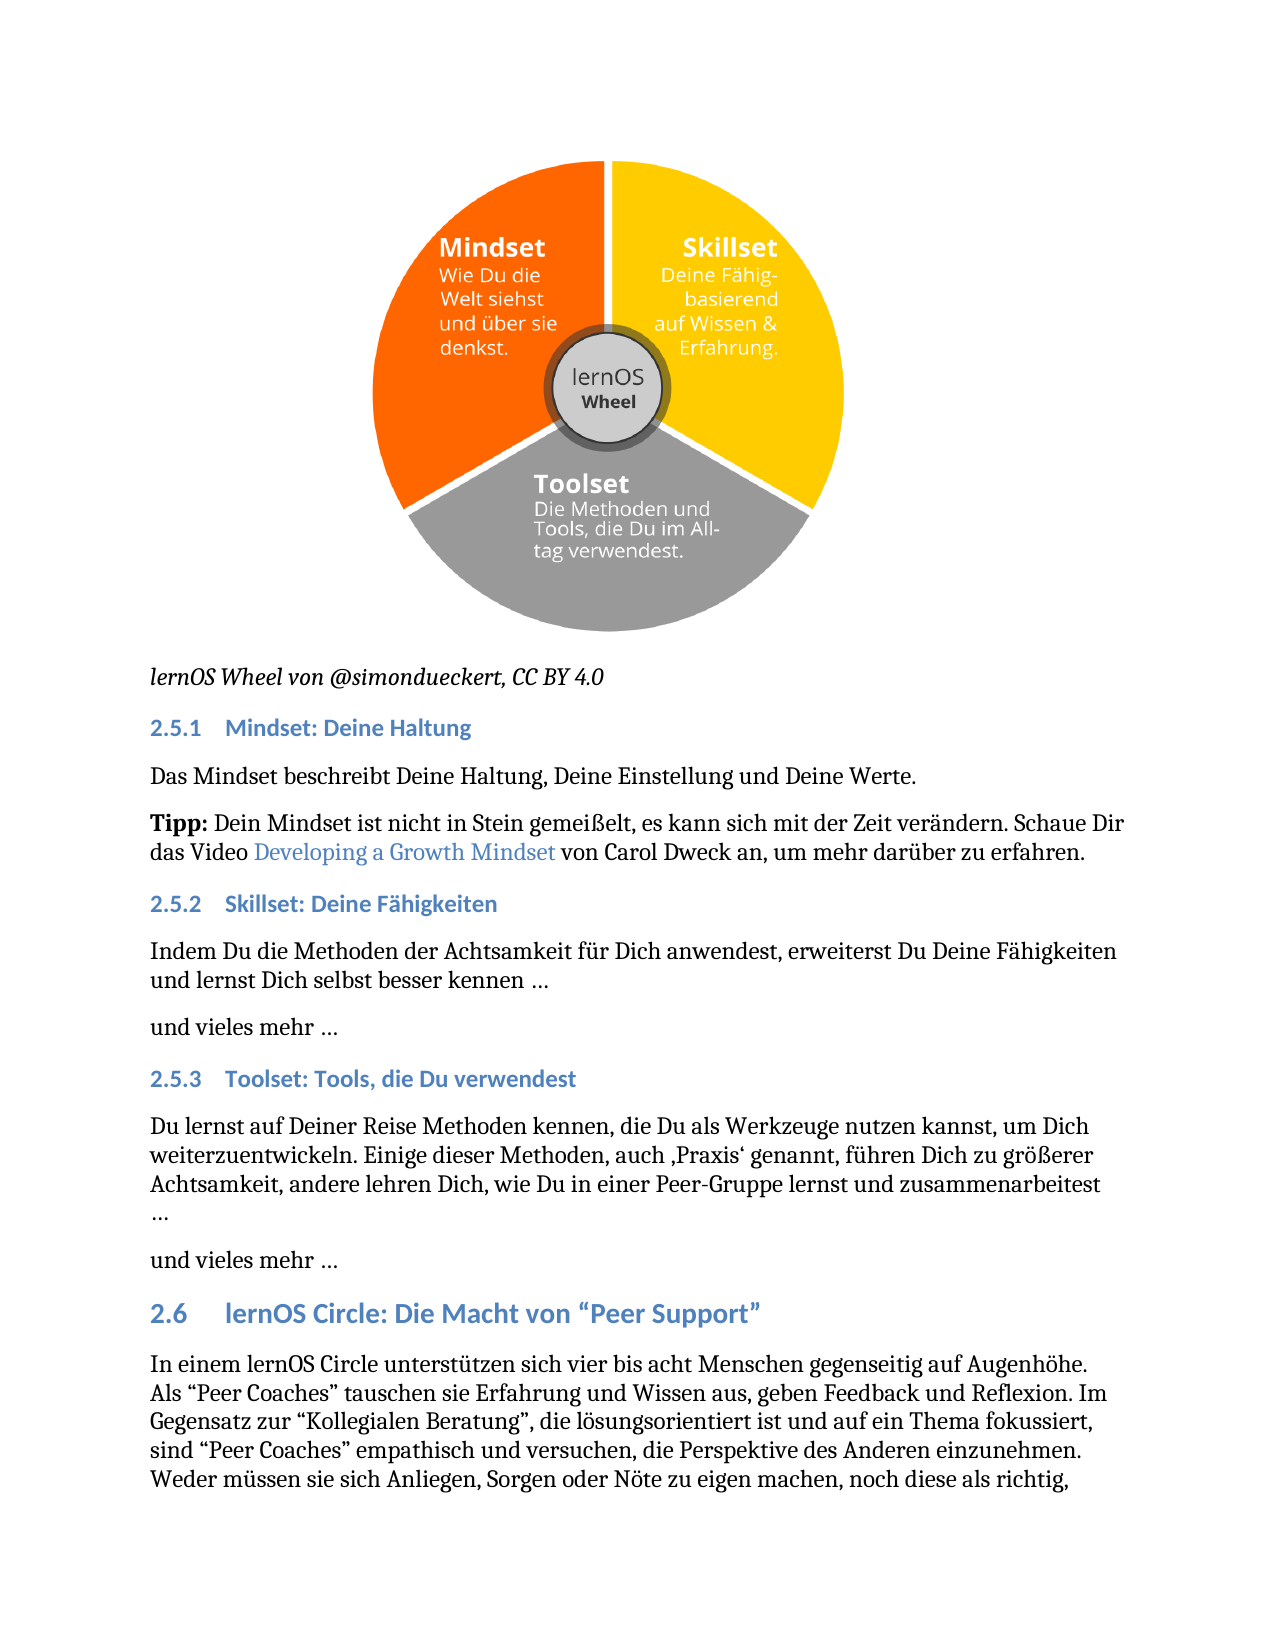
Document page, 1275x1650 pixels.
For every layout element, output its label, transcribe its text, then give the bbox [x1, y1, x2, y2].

text und vieles mehr … [150, 1246, 1125, 1274]
text und vieles mehr … [150, 1013, 1125, 1042]
subtitle 2.5.1 Mindset: Deine Haltung [150, 713, 1125, 743]
subtitle 2.5.3 Toolset: Tools, die Du verwendest [150, 1063, 1125, 1093]
text lernOS Wheel von @simondueckert, CC BY 4.0 [150, 663, 1125, 692]
text Tipp: Dein Mindset ist nicht in Stein gemeißelt, es kann sich mit der Zeit verändern. Schaue Dir das Video Developing a Growth Mindset von Carol Dweck an, um mehr darüber zu erfahren. [150, 809, 1125, 867]
text Das Mindset beschreibt Deine Haltung, Deine Einstellung und Deine Werte. [150, 762, 1125, 791]
text Indem Du die Methoden der Achtsamkeit für Dich anwendest, erweiterst Du Deine Fähigkeiten und lernst Dich selbst besser kennen … [150, 937, 1125, 994]
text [150, 1350, 1125, 1493]
subtitle 2.5.2 Skillset: Deine Fähigkeiten [150, 888, 1125, 918]
subtitle 2.6 lernOS Circle: Die Macht von “Peer Support” [150, 1295, 1125, 1331]
text Du lernst auf Deiner Reise Methoden kennen, die Du als Werkzeuge nutzen kannst, um Dich weiterzuentwickeln. Einige dieser Methoden, auch ‚Praxis‘ genannt, führen Dich zu größerer Achtsamkeit, andere lehren Dich, wie Du in einer Peer-Gruppe lernst und zusammenarbeitest … [150, 1112, 1125, 1227]
picture [168, 150, 1044, 643]
